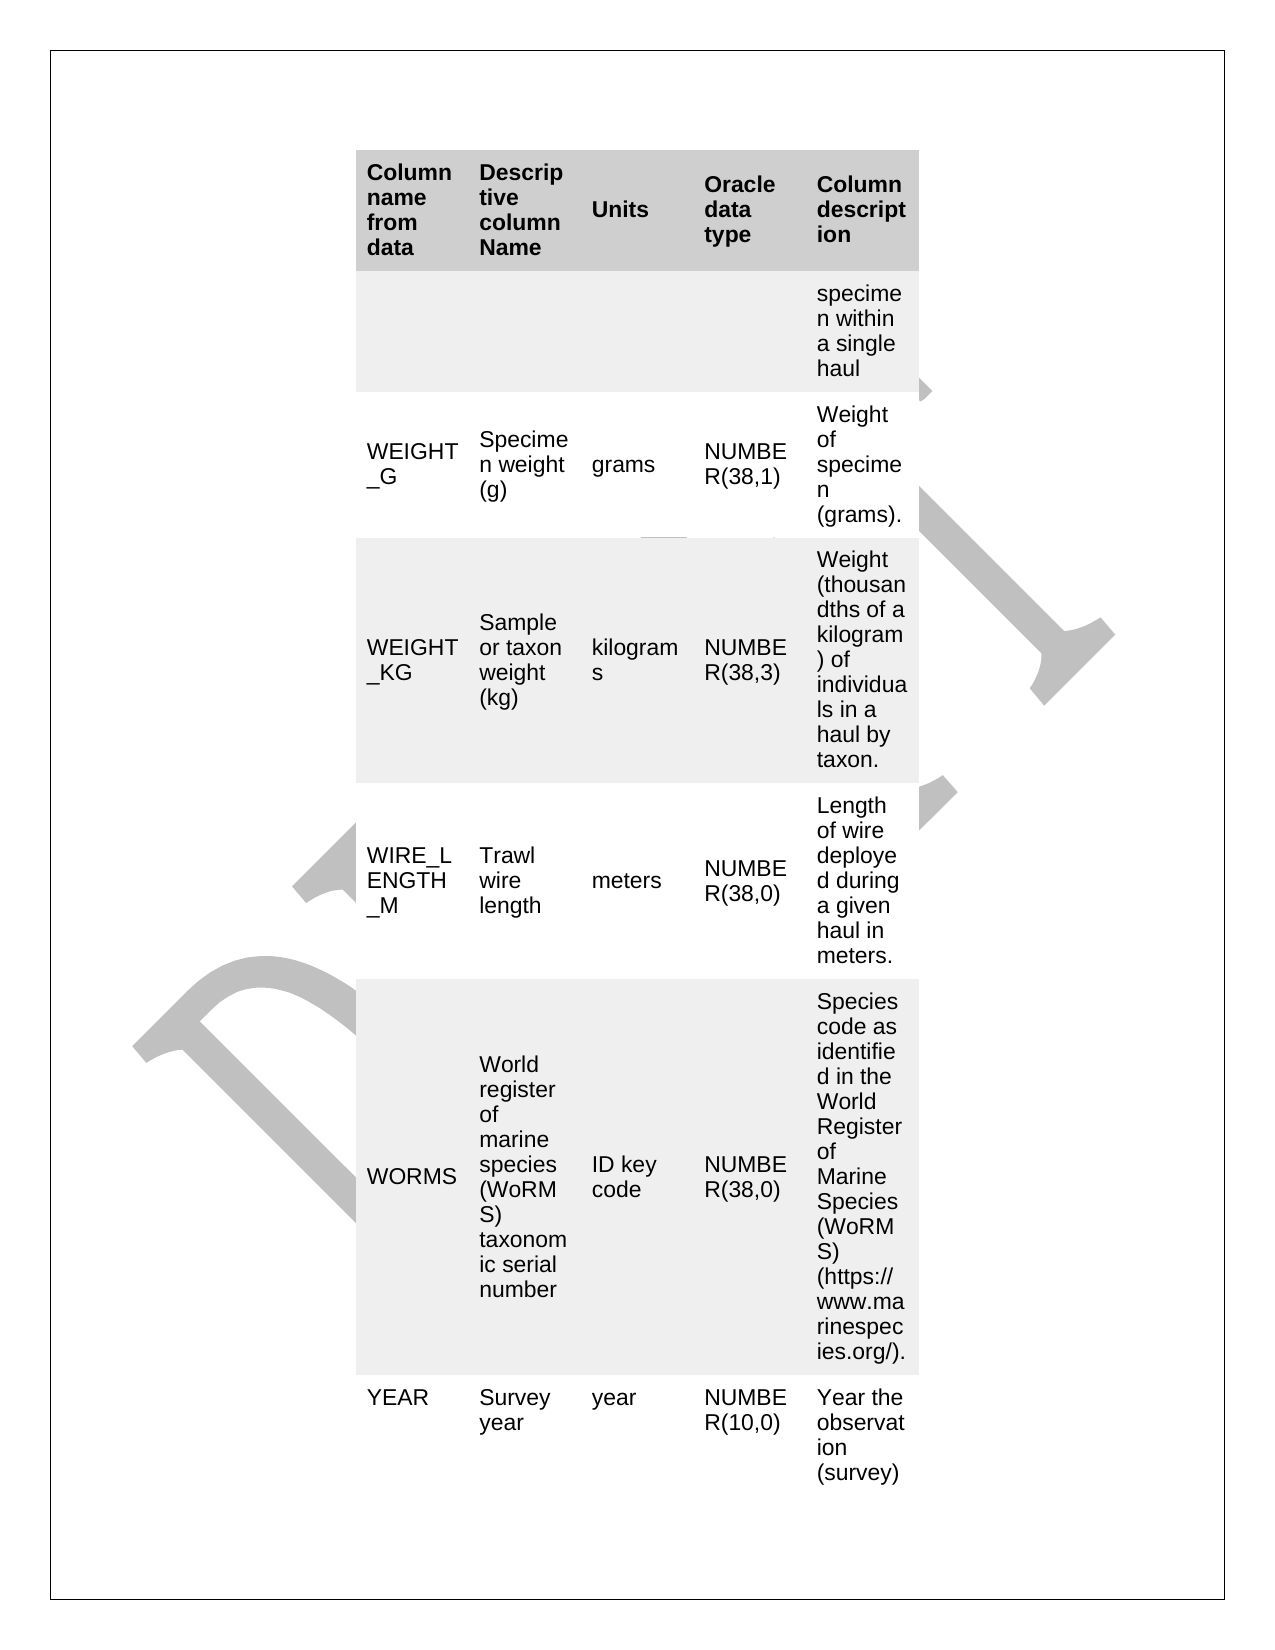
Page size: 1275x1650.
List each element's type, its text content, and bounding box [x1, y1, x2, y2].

table_header Descriptive column Name [469, 150, 581, 271]
table_header Oracle data type [694, 150, 806, 271]
table_header Column description [806, 150, 919, 271]
table_header Units [581, 150, 694, 271]
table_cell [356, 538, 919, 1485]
table_header Column name from data [356, 150, 469, 271]
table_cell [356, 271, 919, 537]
